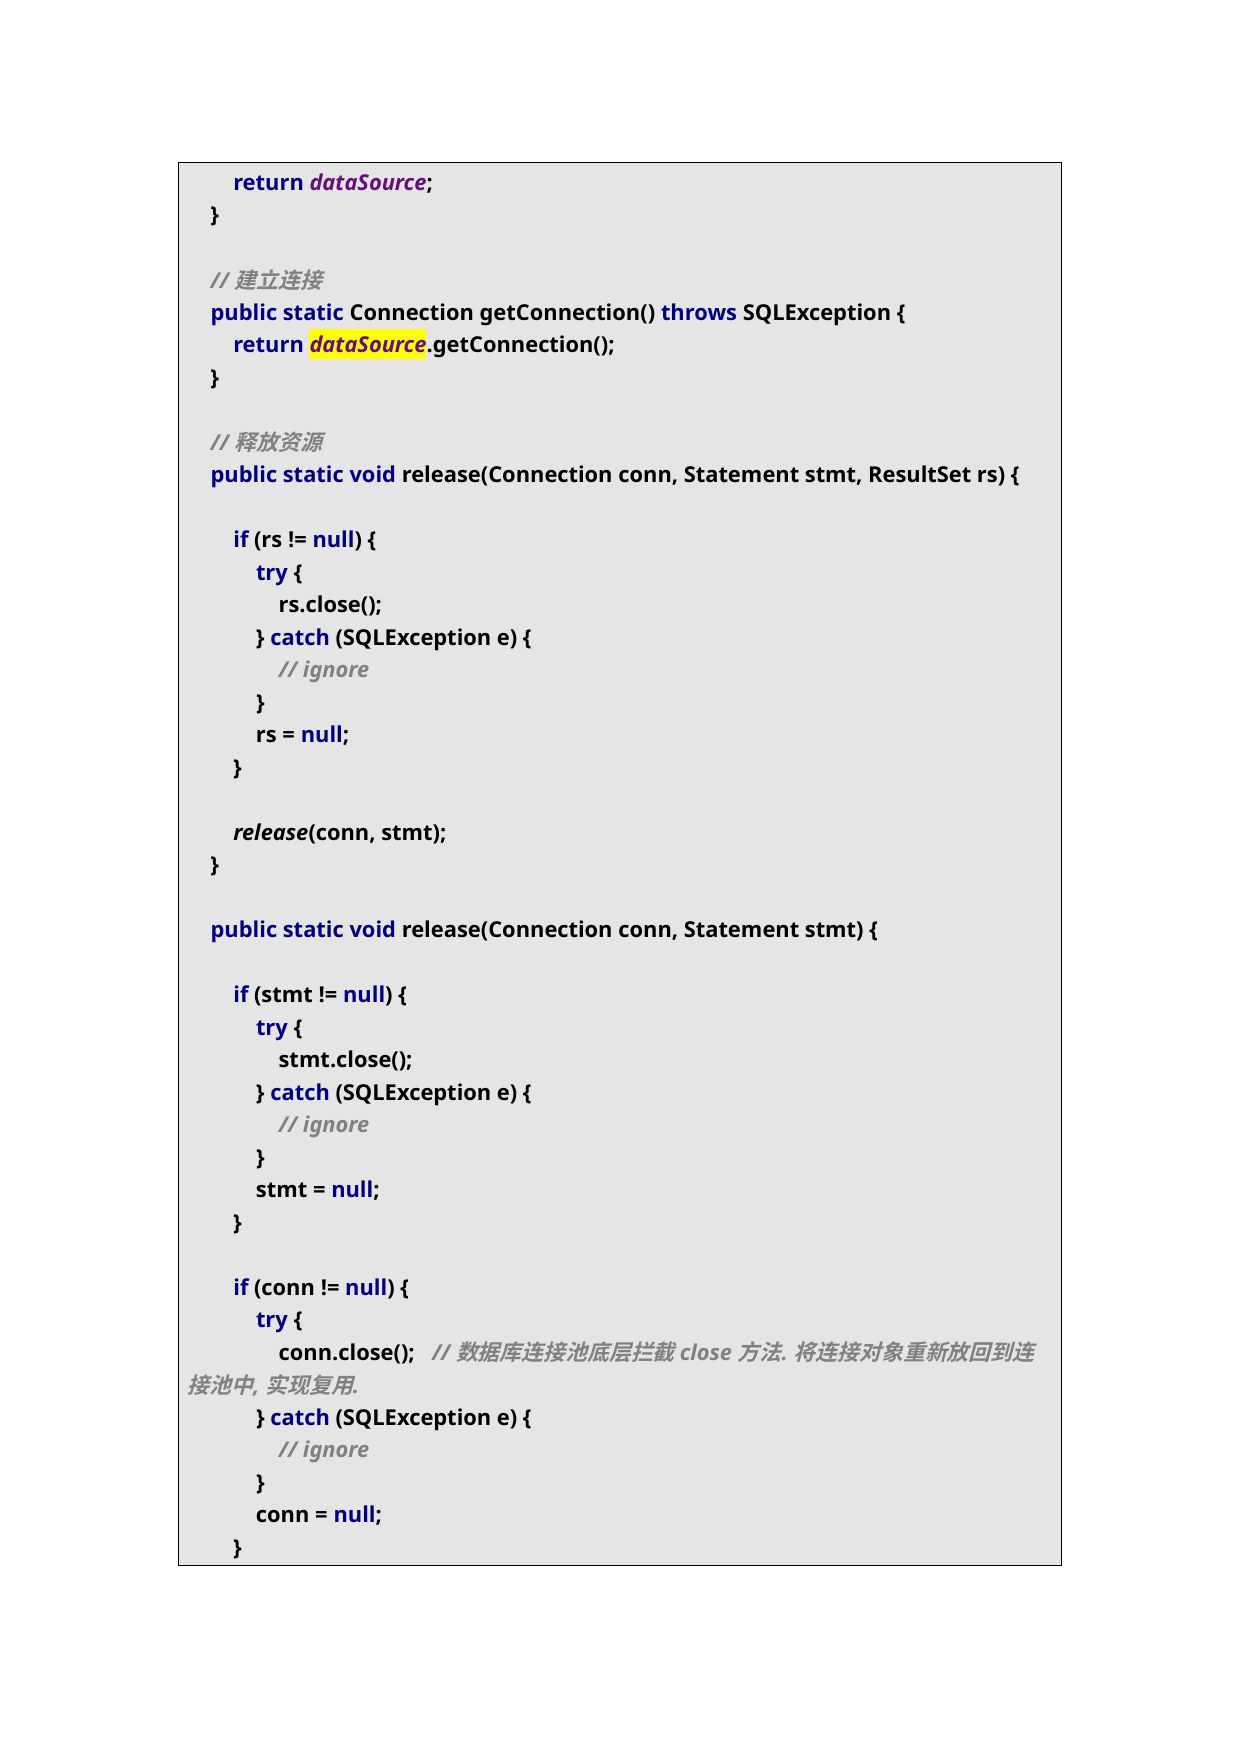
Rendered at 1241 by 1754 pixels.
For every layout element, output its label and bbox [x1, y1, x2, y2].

text [179, 163, 1061, 1565]
